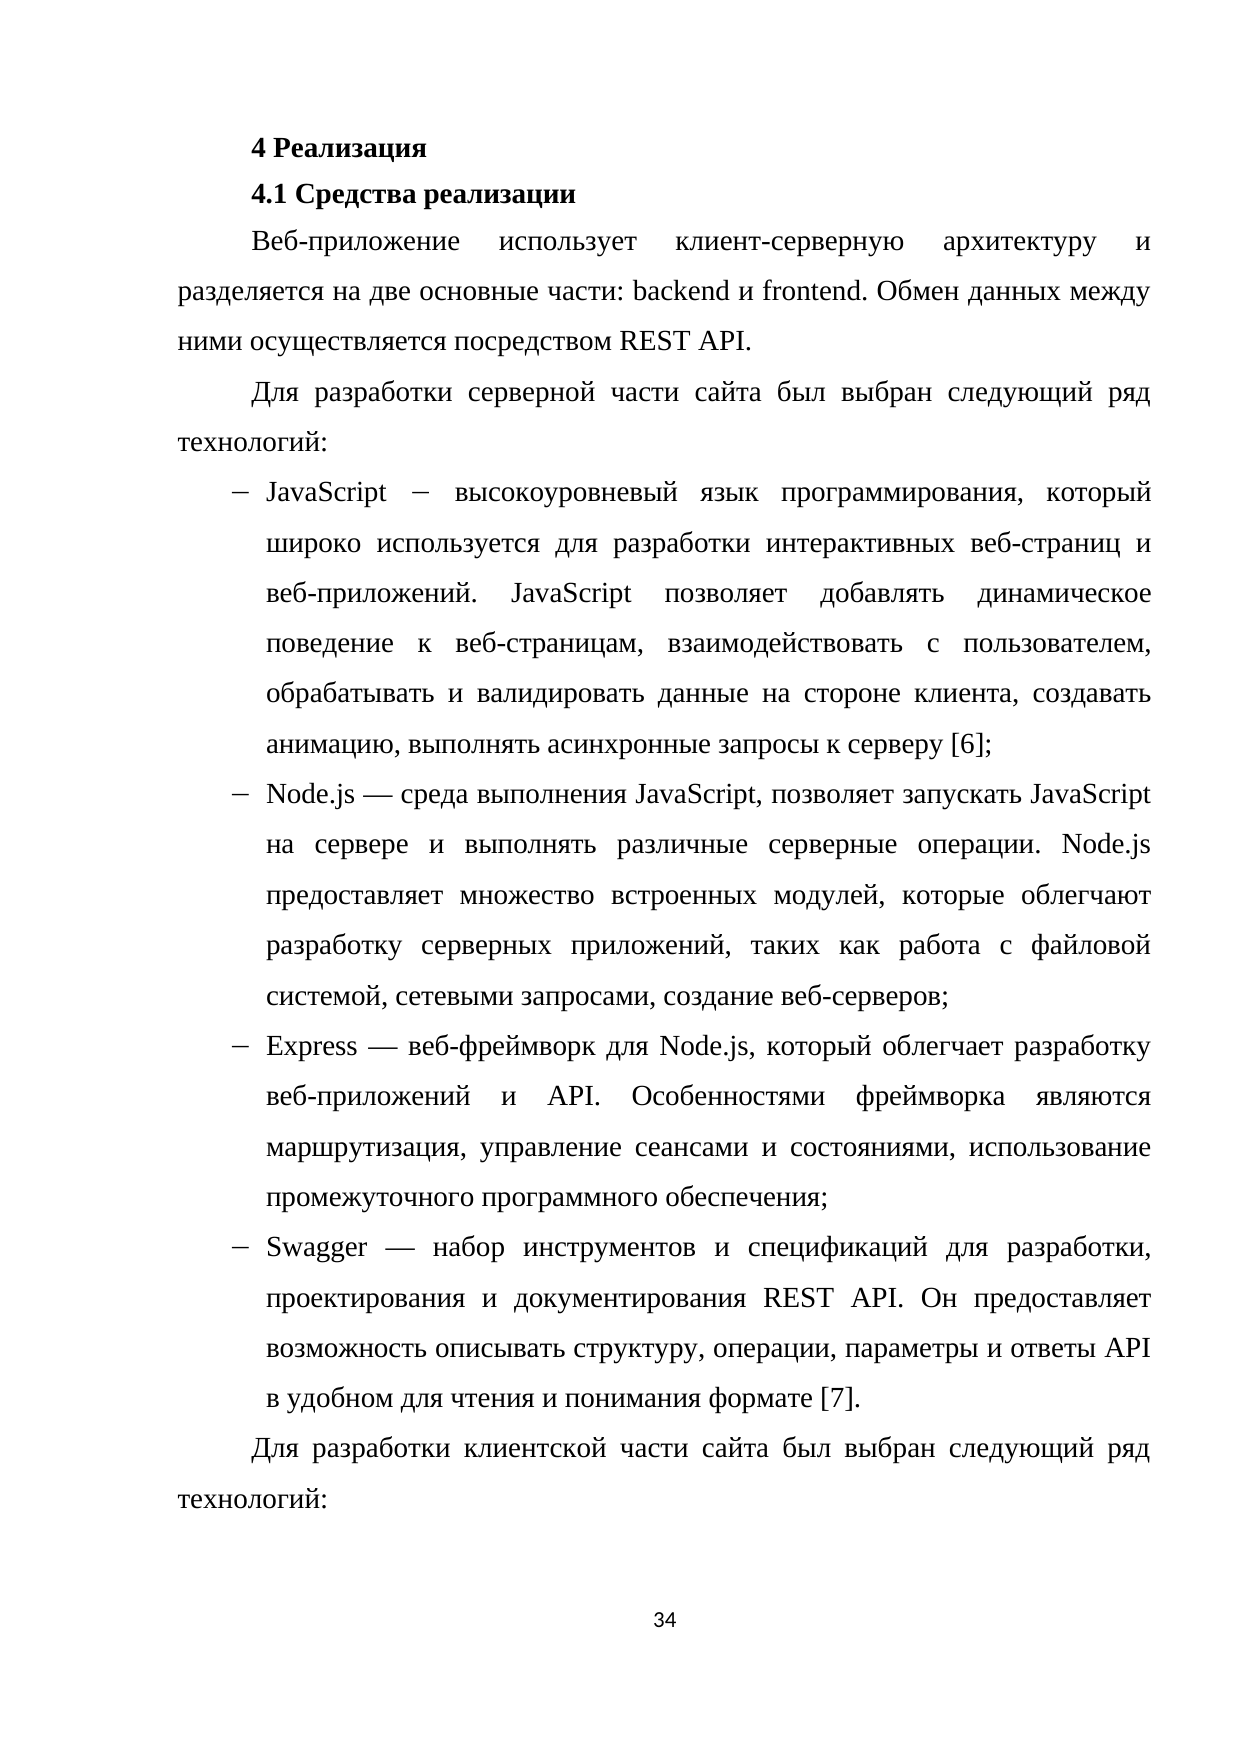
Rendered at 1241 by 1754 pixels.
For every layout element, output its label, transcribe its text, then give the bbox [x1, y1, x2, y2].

text Веб-приложение использует клиент-серверную архитектуру и разделяется на две основные части: backend и frontend. Обмен данных между ними осуществляется посредством REST API. [177, 223, 1152, 357]
text Для разработки клиентской части сайта был выбран следующий ряд технологий: [177, 1431, 1152, 1514]
text JavaScript высокоуровневый язык программирования, который широко используется для разработки интерактивных веб-страниц и веб-приложений. JavaScript позволяет добавлять динамическое поведение к веб-страницам, взаимодействовать с пользователем, обрабатывать и валидировать данные на стороне клиента, создавать анимацию, выполнять асинхронные запросы к серверу [6]; [228, 474, 1152, 759]
text Swagger — набор инструментов и спецификаций для разработки, проектирования и документирования REST API. Он предоставляет возможность описывать структуру, операции, параметры и ответы API в удобном для чтения и понимания формате [7]. [228, 1229, 1152, 1414]
text Node.js — среда выполнения JavaScript, позволяет запускать JavaScript на сервере и выполнять различные серверные операции. Node.js предоставляет множество встроенных модулей, которые облегчают разработку серверных приложений, таких как работа с файловой системой, сетевыми запросами, создание веб-серверов; [228, 776, 1152, 1011]
text Express — веб-фреймворк для Node.js, который облегчает разработку веб-приложений и API. Особенностями фреймворка являются маршрутизация, управление сеансами и состояниями, использование промежуточного программного обеспечения; [228, 1028, 1152, 1212]
text Средства реализации [251, 177, 1152, 210]
text Реализация [251, 131, 1152, 164]
text Для разработки серверной части сайта был выбран следующий ряд технологий: [177, 374, 1152, 457]
